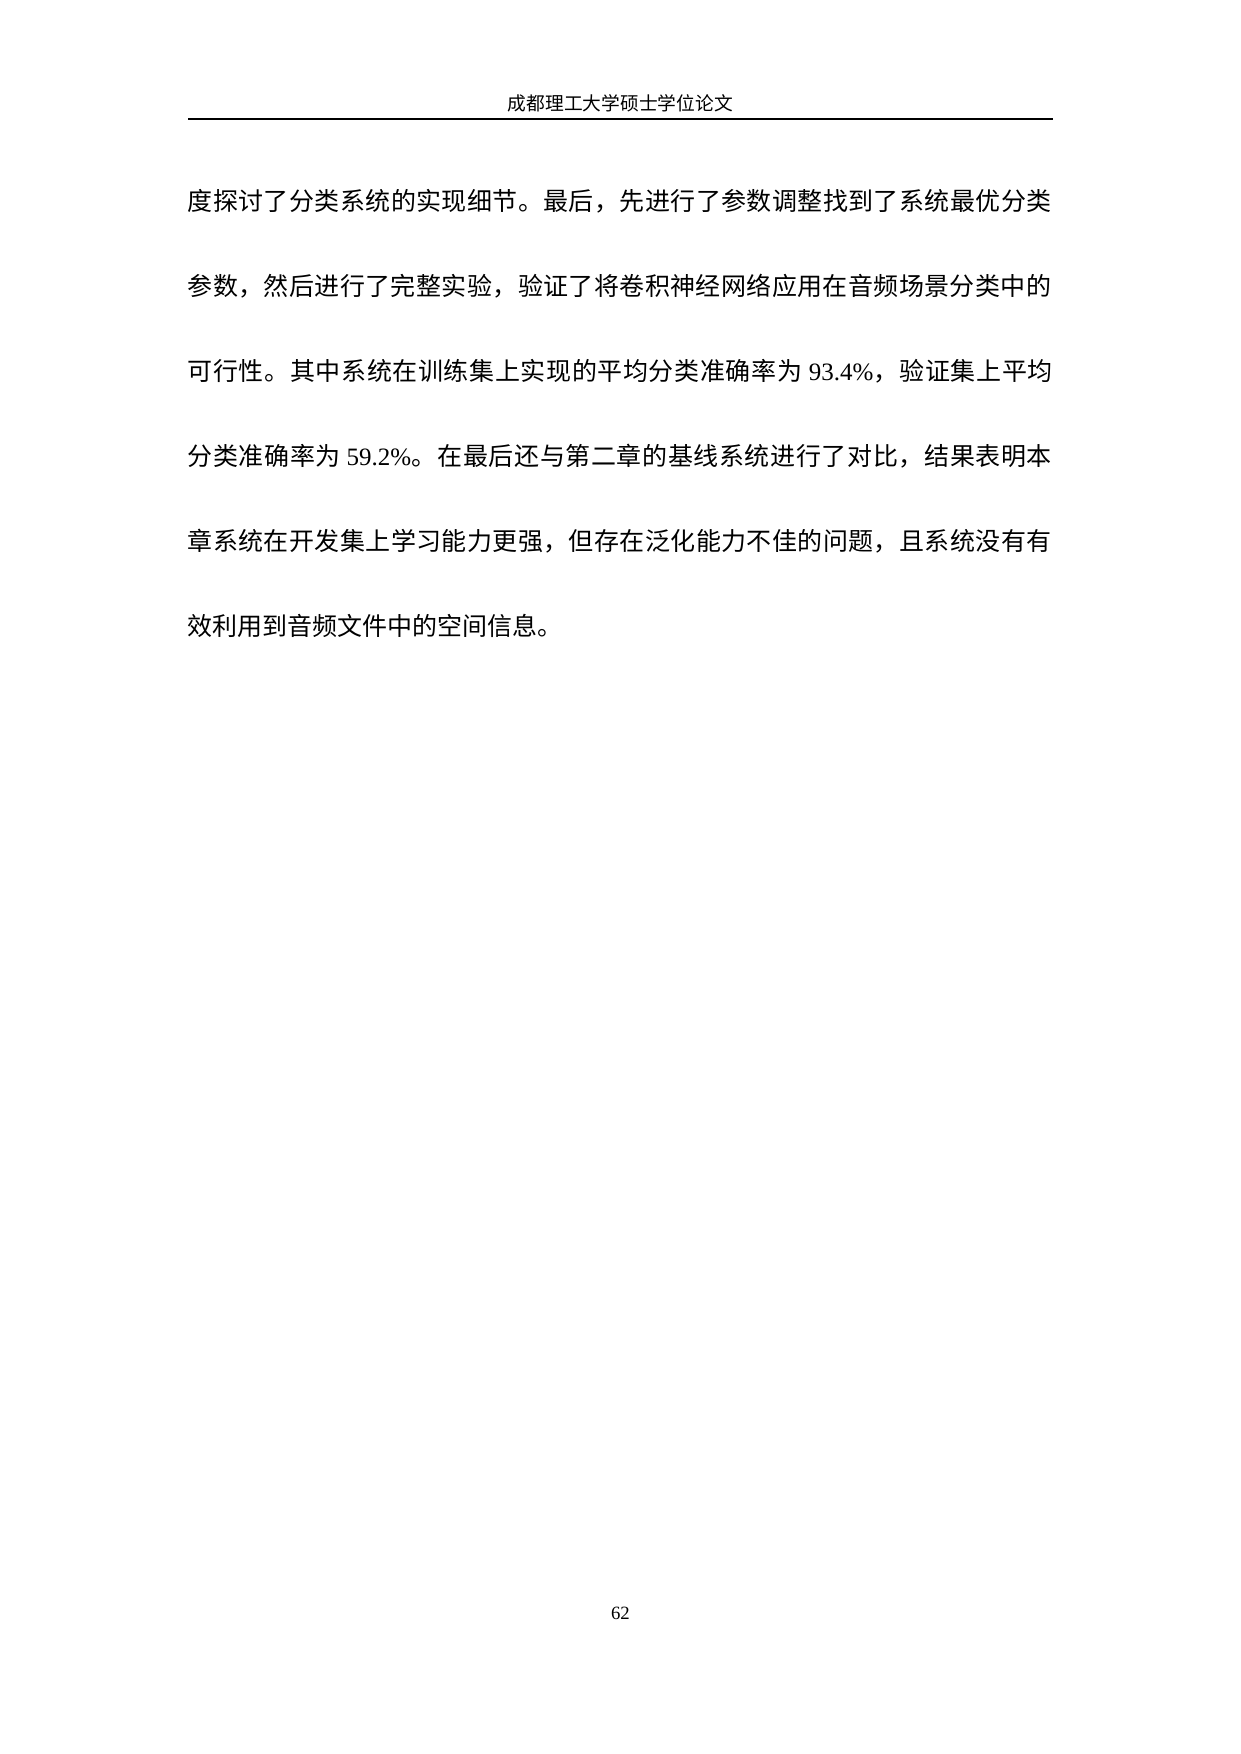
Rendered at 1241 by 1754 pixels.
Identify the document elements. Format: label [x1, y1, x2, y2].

text [187, 166, 1053, 658]
